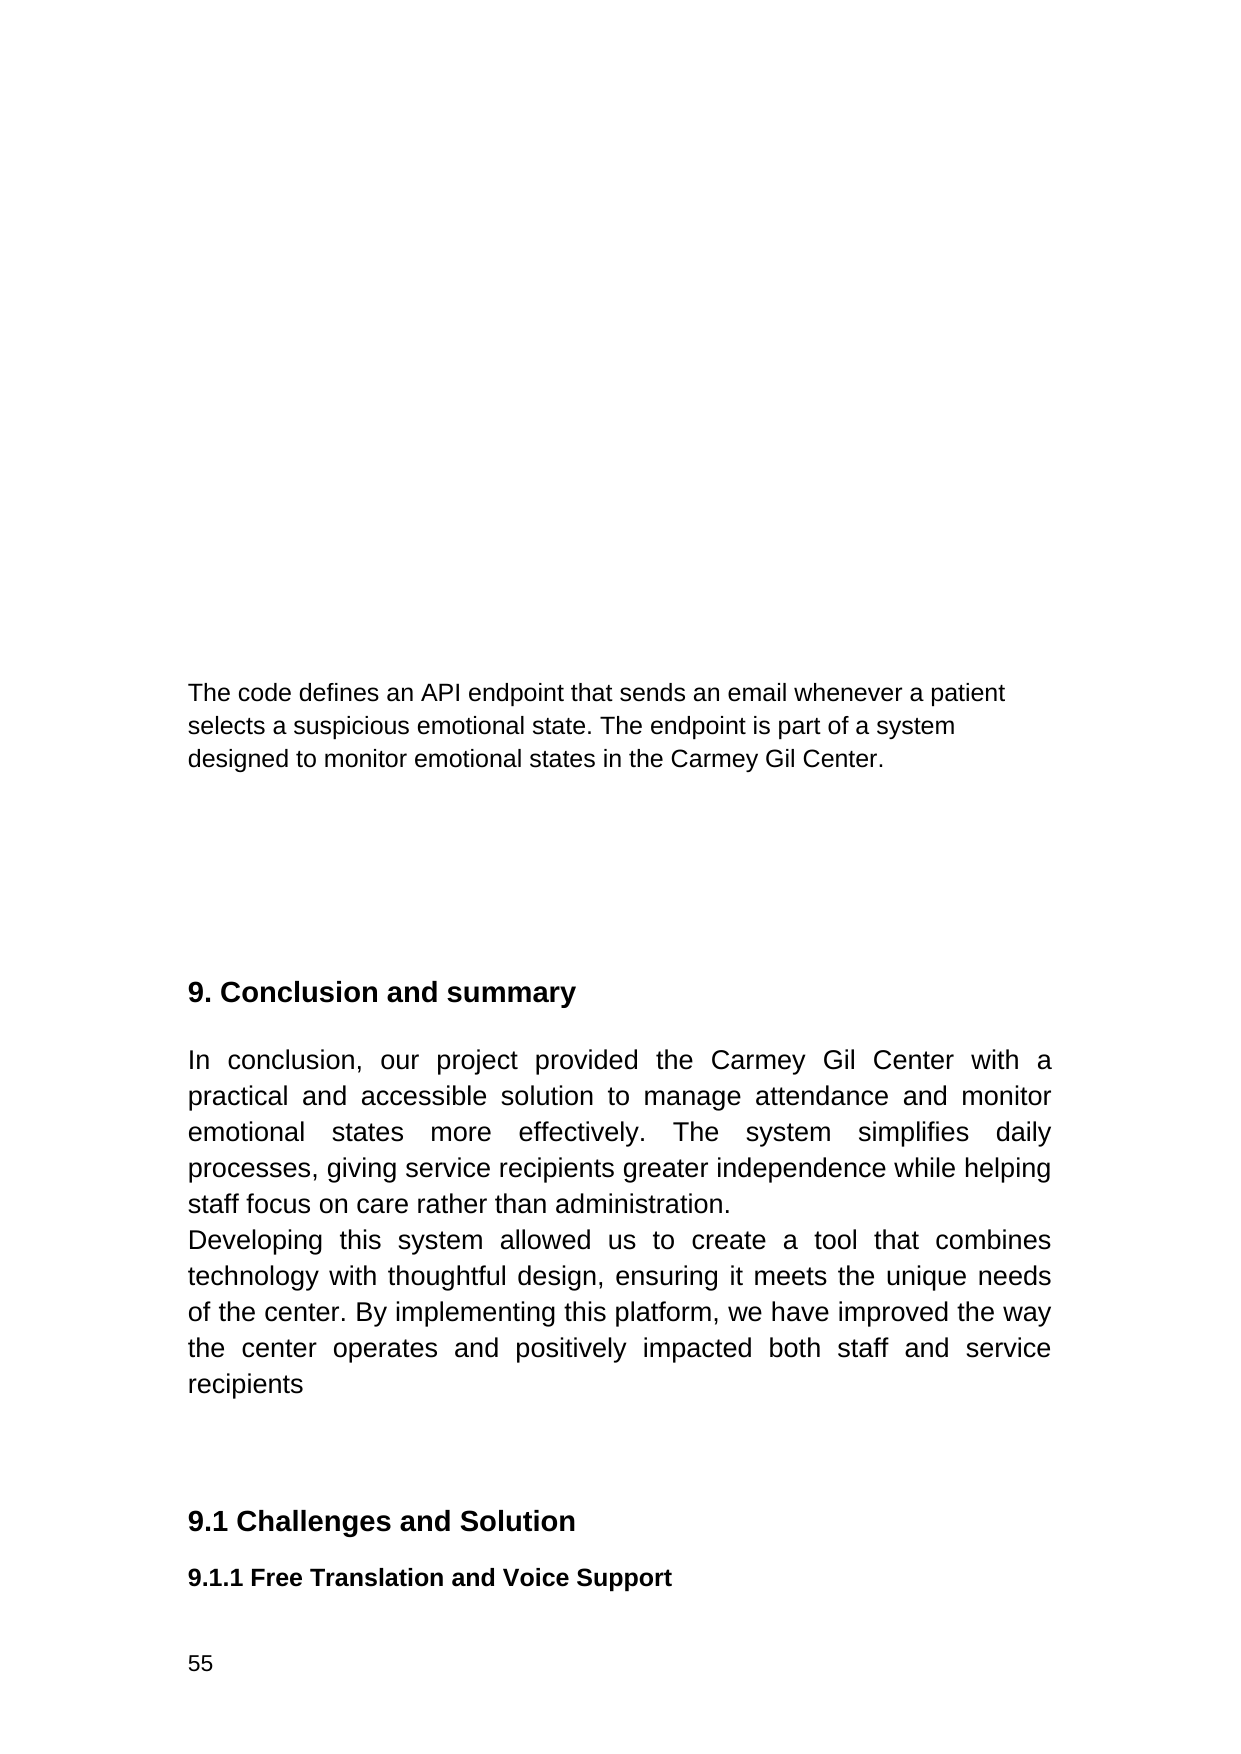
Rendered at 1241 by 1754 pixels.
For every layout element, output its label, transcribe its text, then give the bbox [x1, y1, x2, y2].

subtitle 9.1.1 Free Translation and Voice Support [188, 1563, 1052, 1592]
text 9. Conclusion and summary [188, 976, 1052, 1009]
text The code defines an API endpoint that sends an email whenever a patient selects a suspicious emotional state. The endpoint is part of a system designed to monitor emotional states in the Carmey Gil Center. [188, 678, 1052, 773]
text Developing this system allowed us to create a tool that combines technology with thoughtful design, ensuring it meets the unique needs of the center. By implementing this platform, we have improved the way the center operates and positively impacted both staff and service recipients [188, 1224, 1052, 1399]
subtitle 9.1 Challenges and Solution [188, 1504, 1052, 1538]
text In conclusion, our project provided the Carmey Gil Center with a practical and accessible solution to manage attendance and monitor emotional states more effectively. The system simplifies daily processes, giving service recipients greater independence while helping staff focus on care rather than administration. [188, 1044, 1052, 1219]
